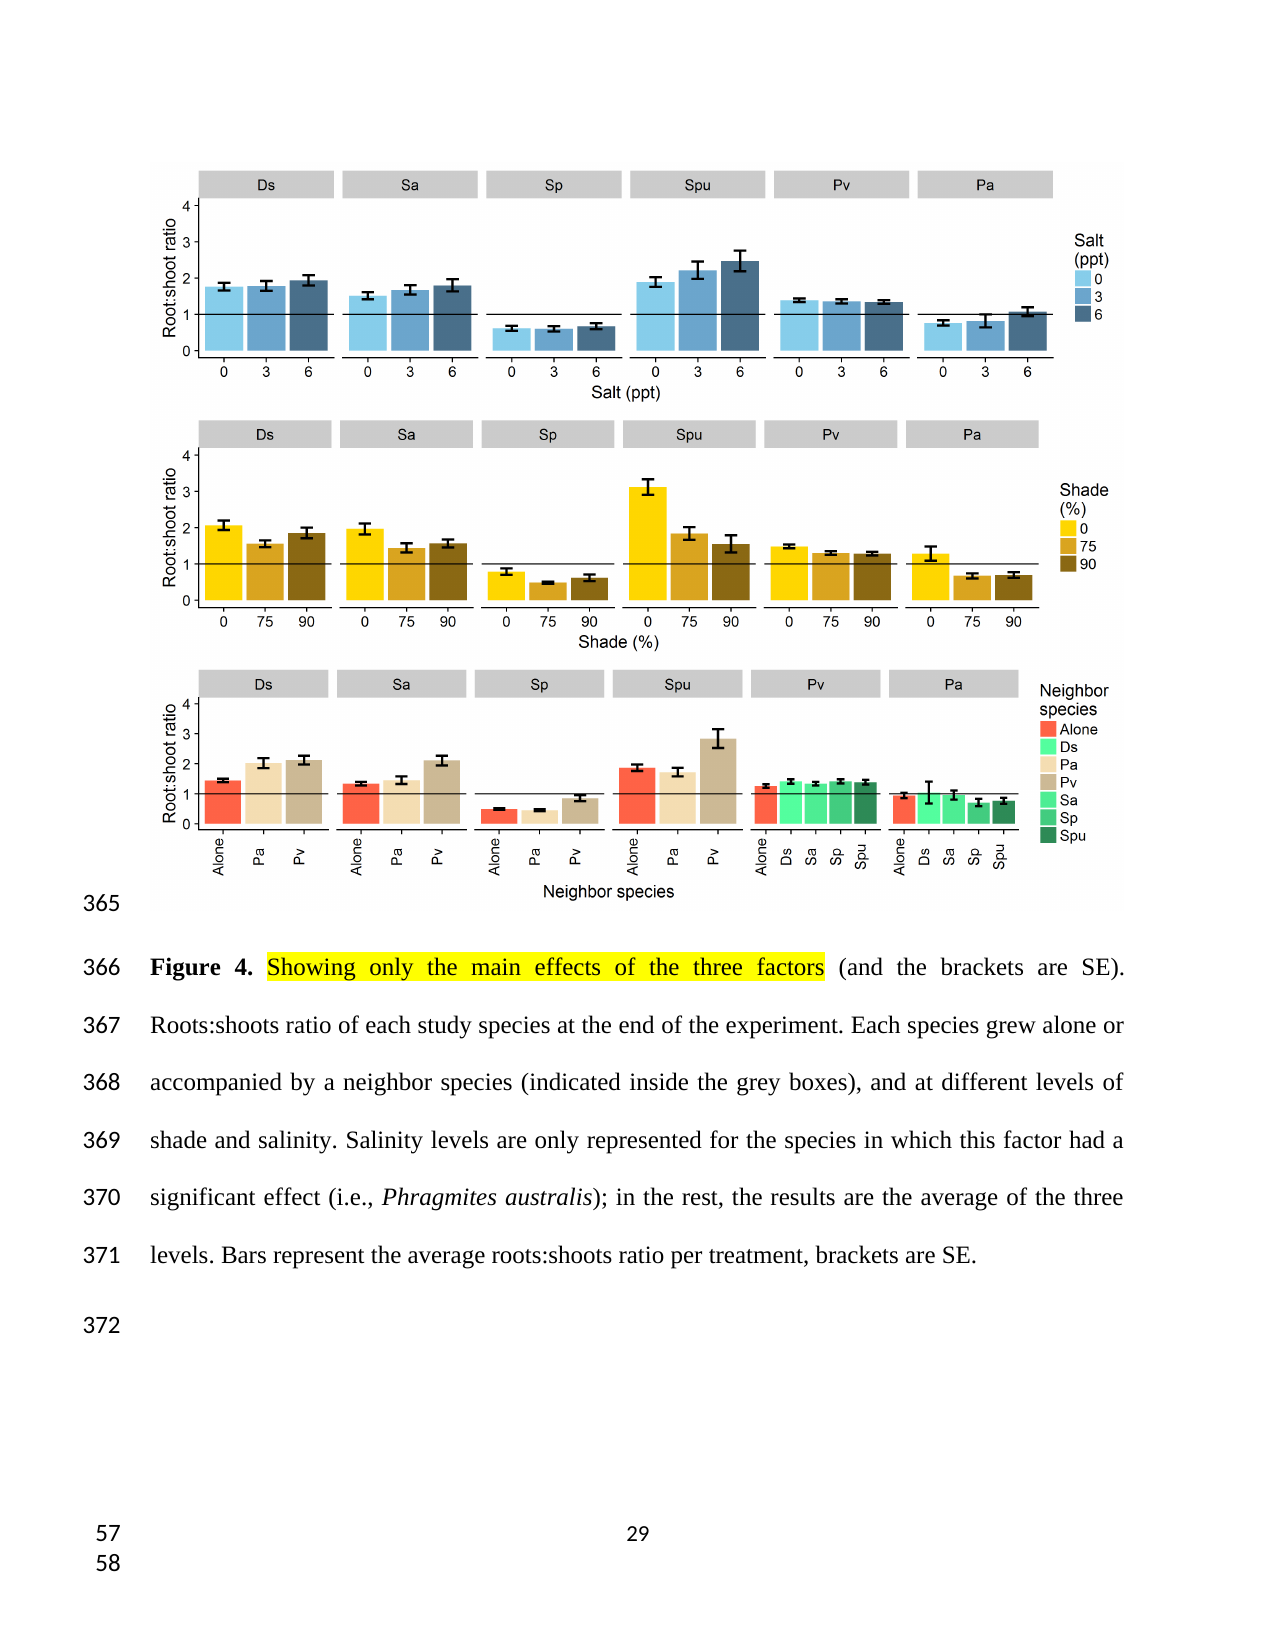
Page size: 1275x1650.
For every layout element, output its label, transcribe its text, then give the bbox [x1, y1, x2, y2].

text Figure 4. Showing only the main effects of the three factors (and the brackets are SE). Roots:shoots ratio of each study species at the end of the experiment. Each species grew alone or accompanied by a neighbor species (indicated inside the grey boxes), and at different levels of shade and salinity. Salinity levels are only represented for the species in which this factor had a significant effect (i.e., Phragmites australis); in the rest, the results are the average of the three levels. Bars represent the average roots:shoots ratio per treatment, brackets are SE. [150, 952, 1125, 1268]
picture [150, 162, 1125, 911]
